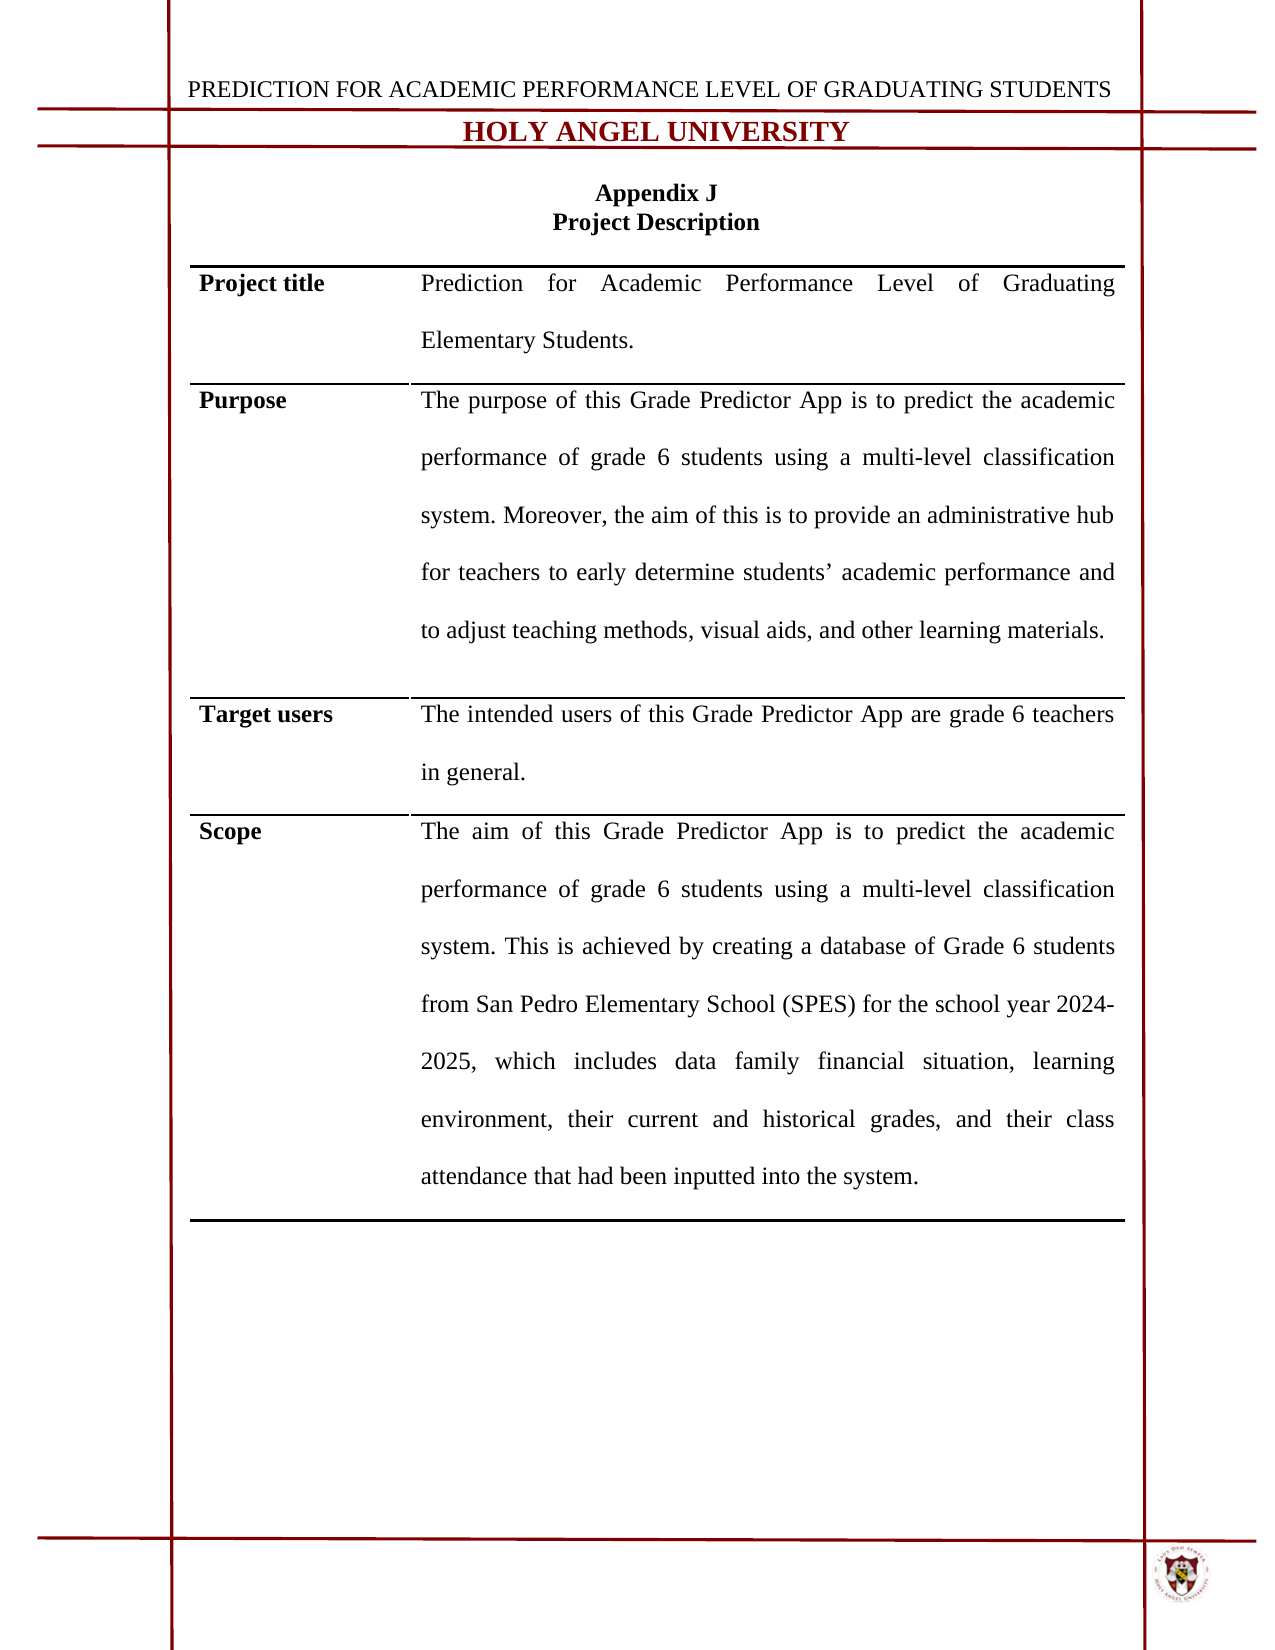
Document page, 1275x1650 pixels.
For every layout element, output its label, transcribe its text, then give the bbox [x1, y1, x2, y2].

table_cell Target users [190, 699, 409, 814]
table_header Prediction for Academic Performance Level of Graduating Elementary Students. [411, 268, 1125, 383]
table_cell Purpose [190, 385, 409, 697]
table_cell The intended users of this Grade Predictor App are grade 6 teachers in general. [411, 699, 1125, 814]
table_cell The aim of this Grade Predictor App is to predict the academic performance of grade 6 students using a multi-level classification system. This is achieved by creating a database of Grade 6 students from San Pedro Elementary School (SPES) for the school year 2024-2025, which includes data family financial situation, learning environment, their current and historical grades, and their class attendance that had been inputted into the system. [411, 816, 1125, 1219]
table_cell Scope [190, 816, 409, 1219]
table_header Project title [190, 268, 409, 383]
table_cell The purpose of this Grade Predictor App is to predict the academic performance of grade 6 students using a multi-level classification system. Moreover, the aim of this is to provide an administrative hub for teachers to early determine students’ academic performance and to adjust teaching methods, visual aids, and other learning materials. [411, 385, 1125, 697]
text Appendix J [187, 178, 1125, 207]
picture [1151, 1543, 1212, 1604]
text Project Description [187, 207, 1125, 236]
